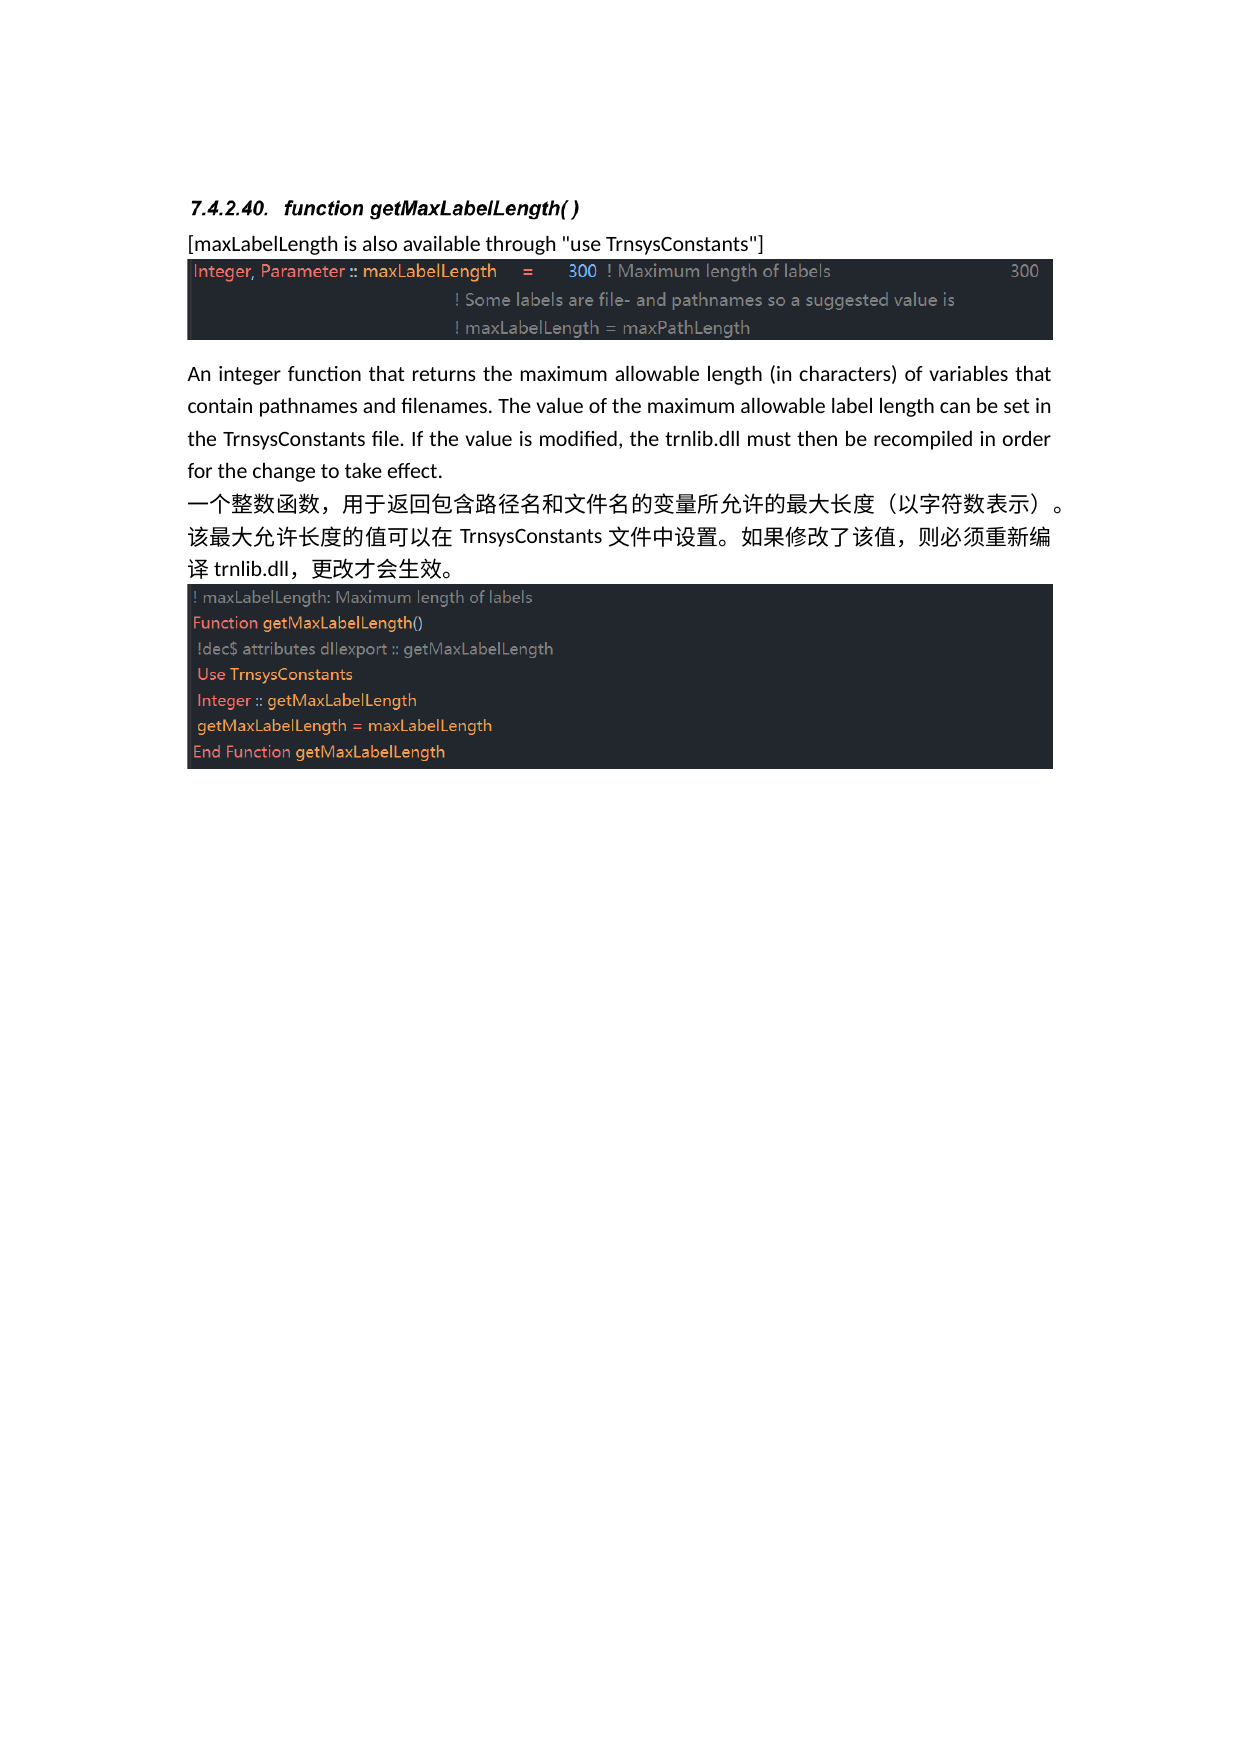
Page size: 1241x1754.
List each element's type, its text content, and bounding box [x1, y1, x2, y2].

text An integer function that returns the maximum allowable length (in characters) of variables that contain pathnames and filenames. The value of the maximum allowable label length can be set in the TrnsysConstants file. If the value is modified, the trnlib.dll must then be recompiled in order for the change to take effect. [187, 357, 1053, 487]
text [maxLabelLength is also available through "use TrnsysConstants"] [187, 227, 1053, 259]
text 一个整数函数，用于返回包含路径名和文件名的变量所允许的最大长度（以字符数表示）。该最大允许长度的值可以在 TrnsysConstants 文件中设置。如果修改了该值，则必须重新编译 trnlib.dll，更改才会生效。 [187, 487, 1053, 584]
picture [187, 194, 875, 224]
picture [187, 584, 1053, 769]
picture [187, 259, 1053, 340]
